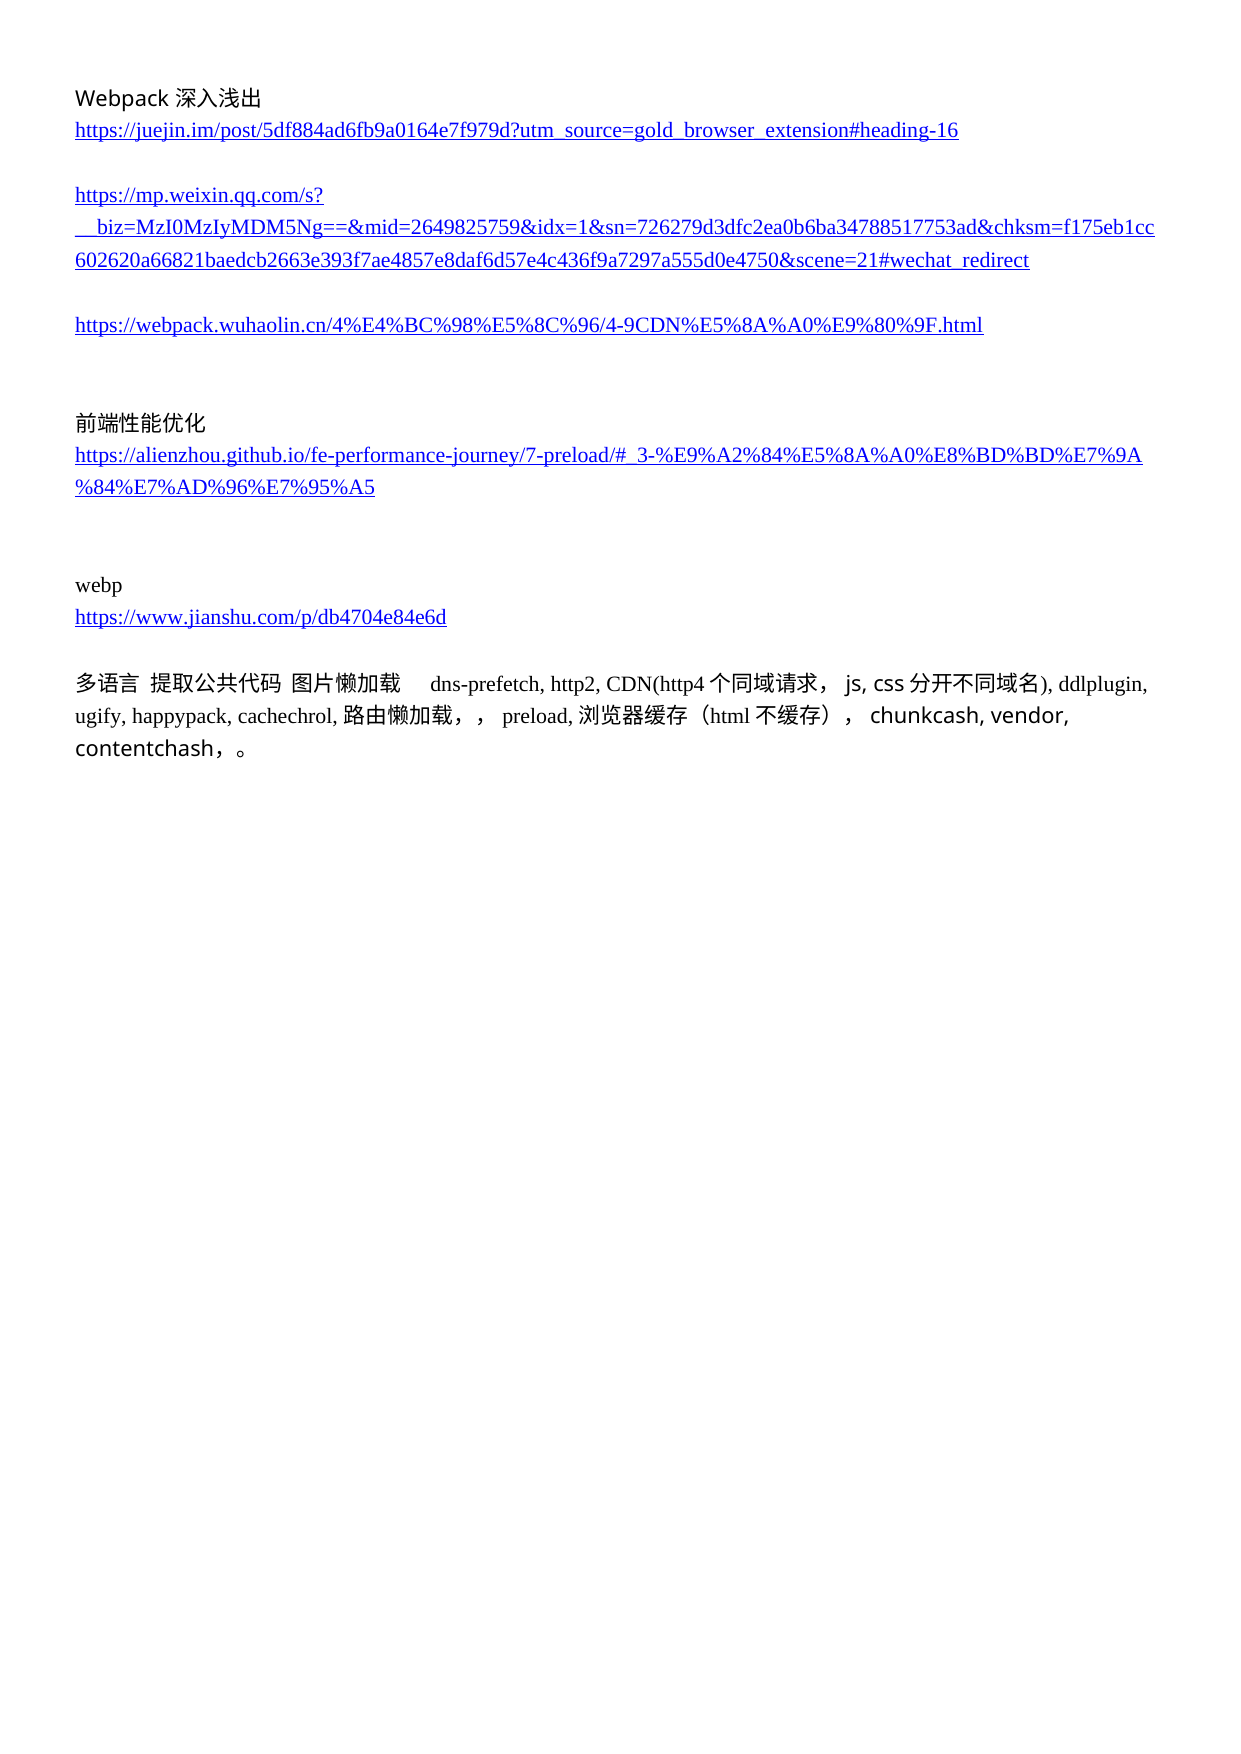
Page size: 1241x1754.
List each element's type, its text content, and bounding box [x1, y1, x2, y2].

text https://www.jianshu.com/p/db4704e84e6d [75, 601, 1165, 633]
text https://webpack.wuhaolin.cn/4%E4%BC%98%E5%8C%96/4-9CDN%E5%8A%A0%E9%80%9F.html [75, 308, 1165, 341]
text 多语言 提取公共代码 图片懒加载 dns-prefetch, http2, CDN(http4个同域请求， js, css分开不同域名), ddlplugin, ugify, happypack, cachechrol, 路由懒加载，， preload, 浏览器缓存（html 不缓存）， chunkcash, vendor, contentchash，。 [75, 666, 1165, 763]
text webp [75, 568, 1165, 601]
text https://mp.weixin.qq.com/s?__biz=MzI0MzIyMDM5Ng==&mid=2649825759&idx=1&sn=726279d3dfc2ea0b6ba34788517753ad&chksm=f175eb1cc602620a66821baedcb2663e393f7ae4857e8daf6d57e4c436f9a7297a555d0e4750&scene=21#wechat_redirect [75, 178, 1165, 276]
text https://juejin.im/post/5df884ad6fb9a0164e7f979d?utm_source=gold_browser_extension#heading-16 [75, 113, 1165, 146]
text https://alienzhou.github.io/fe-performance-journey/7-preload/#_3-%E9%A2%84%E5%8A%A0%E8%BD%BD%E7%9A%84%E7%AD%96%E7%95%A5 [75, 438, 1165, 503]
text Webpack 深入浅出 [75, 81, 1165, 113]
text 前端性能优化 [75, 406, 1165, 438]
